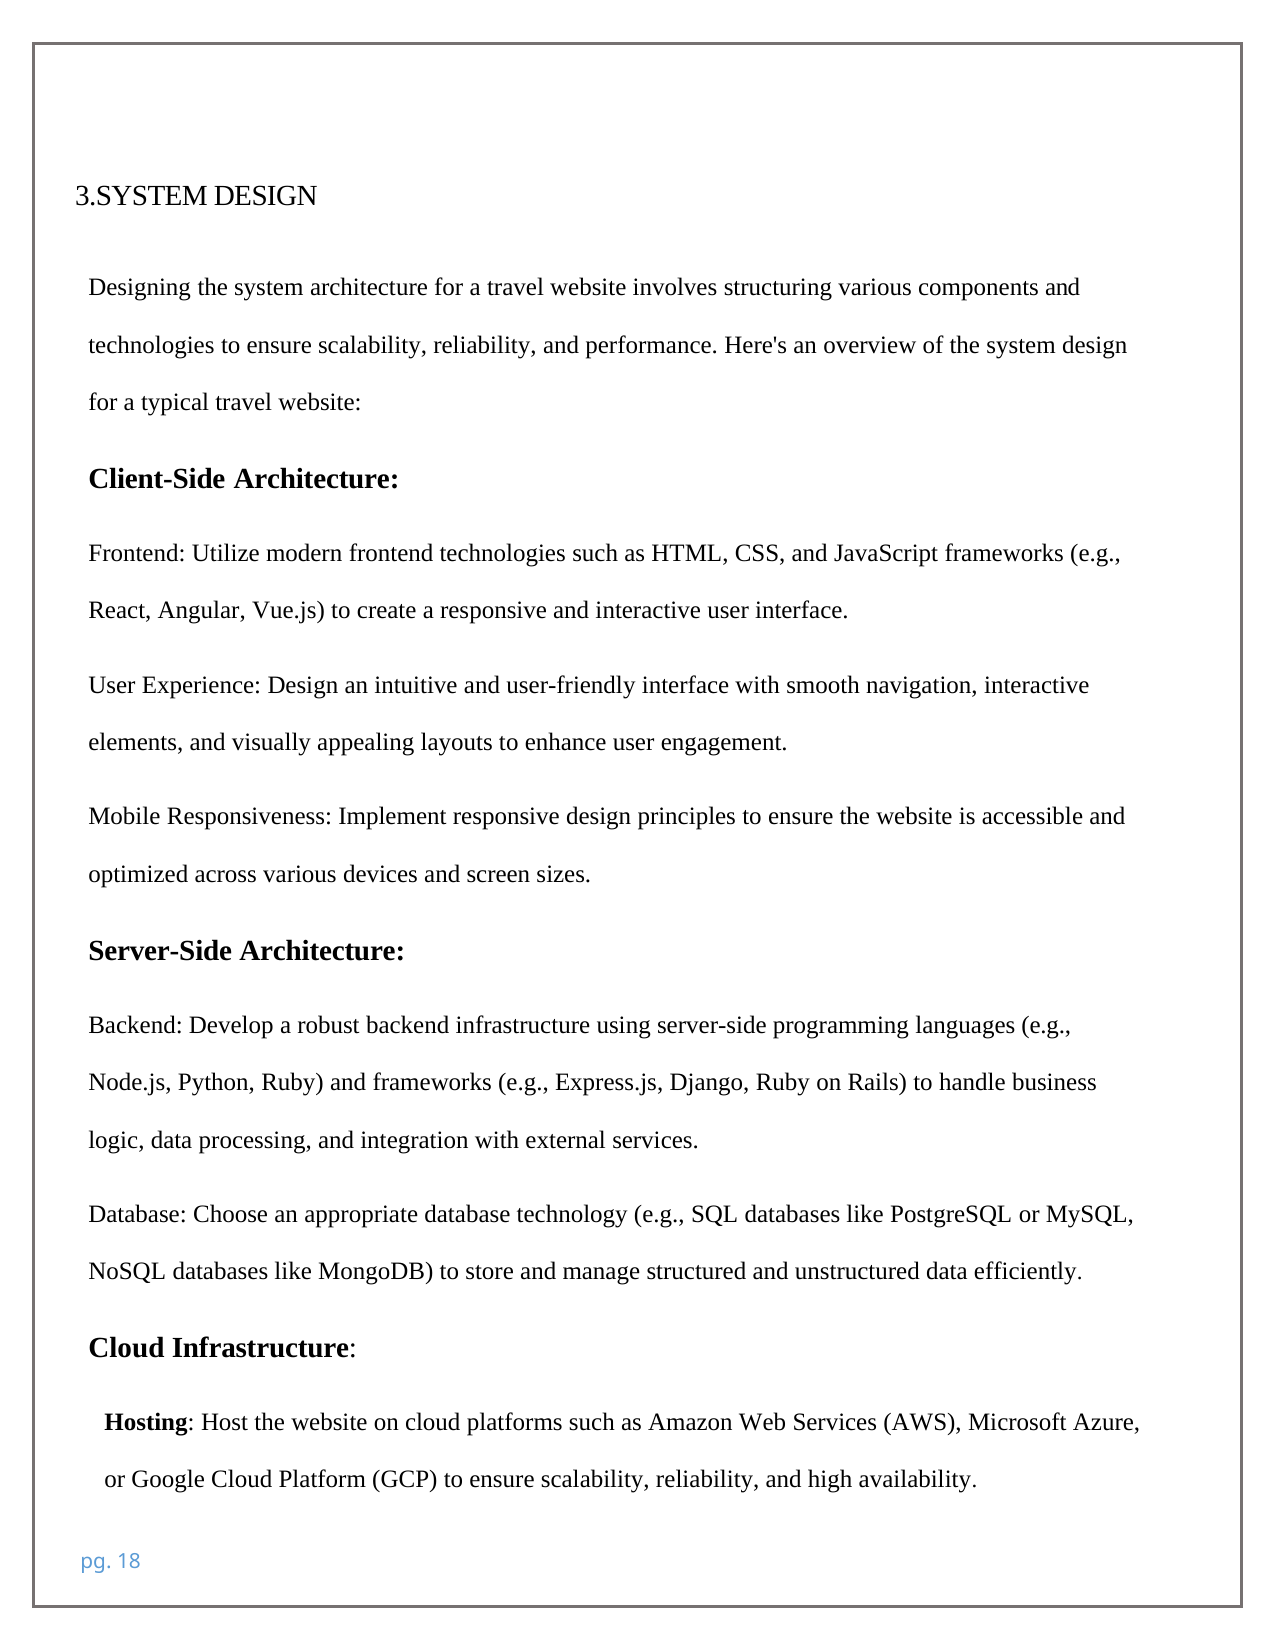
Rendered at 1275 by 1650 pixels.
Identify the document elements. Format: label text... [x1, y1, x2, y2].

text User Experience: Design an intuitive and user-friendly interface with smooth navigation, interactive elements, and visually appealing layouts to enhance user engagement. [88, 670, 1141, 756]
text 3.SYSTEM DESIGN [75, 178, 1200, 211]
text Node.js, Python, Ruby) and frameworks (e.g., Express.js, Django, Ruby on Rails) to handle business logic, data processing, and integration with external services. [88, 1067, 1141, 1153]
subtitle Client-Side Architecture: [88, 461, 1200, 495]
subtitle Cloud Infrastructure: [88, 1331, 1200, 1364]
text Designing the system architecture for a travel website involves structuring various components and [88, 272, 1200, 301]
text Frontend: Utilize modern frontend technologies such as HTML, CSS, and JavaScript frameworks (e.g., React, Angular, Vue.js) to create a responsive and interactive user interface. [88, 538, 1141, 624]
text Backend: Develop a robust backend infrastructure using server-side programming languages (e.g., [88, 1010, 1200, 1038]
text Hosting: Host the website on cloud platforms such as Amazon Web Services (AWS), Microsoft Azure, or Google Cloud Platform (GCP) to ensure scalability, reliability, and high availability. [104, 1407, 1141, 1493]
text technologies to ensure scalability, reliability, and performance. Here's an overview of the system design for a typical travel website: [88, 330, 1141, 416]
text Mobile Responsiveness: Implement responsive design principles to ensure the website is accessible and optimized across various devices and screen sizes. [88, 801, 1200, 887]
subtitle Server-Side Architecture: [88, 933, 1200, 967]
text Database: Choose an appropriate database technology (e.g., SQL databases like PostgreSQL or MySQL, NoSQL databases like MongoDB) to store and manage structured and unstructured data efficiently. [88, 1199, 1141, 1285]
